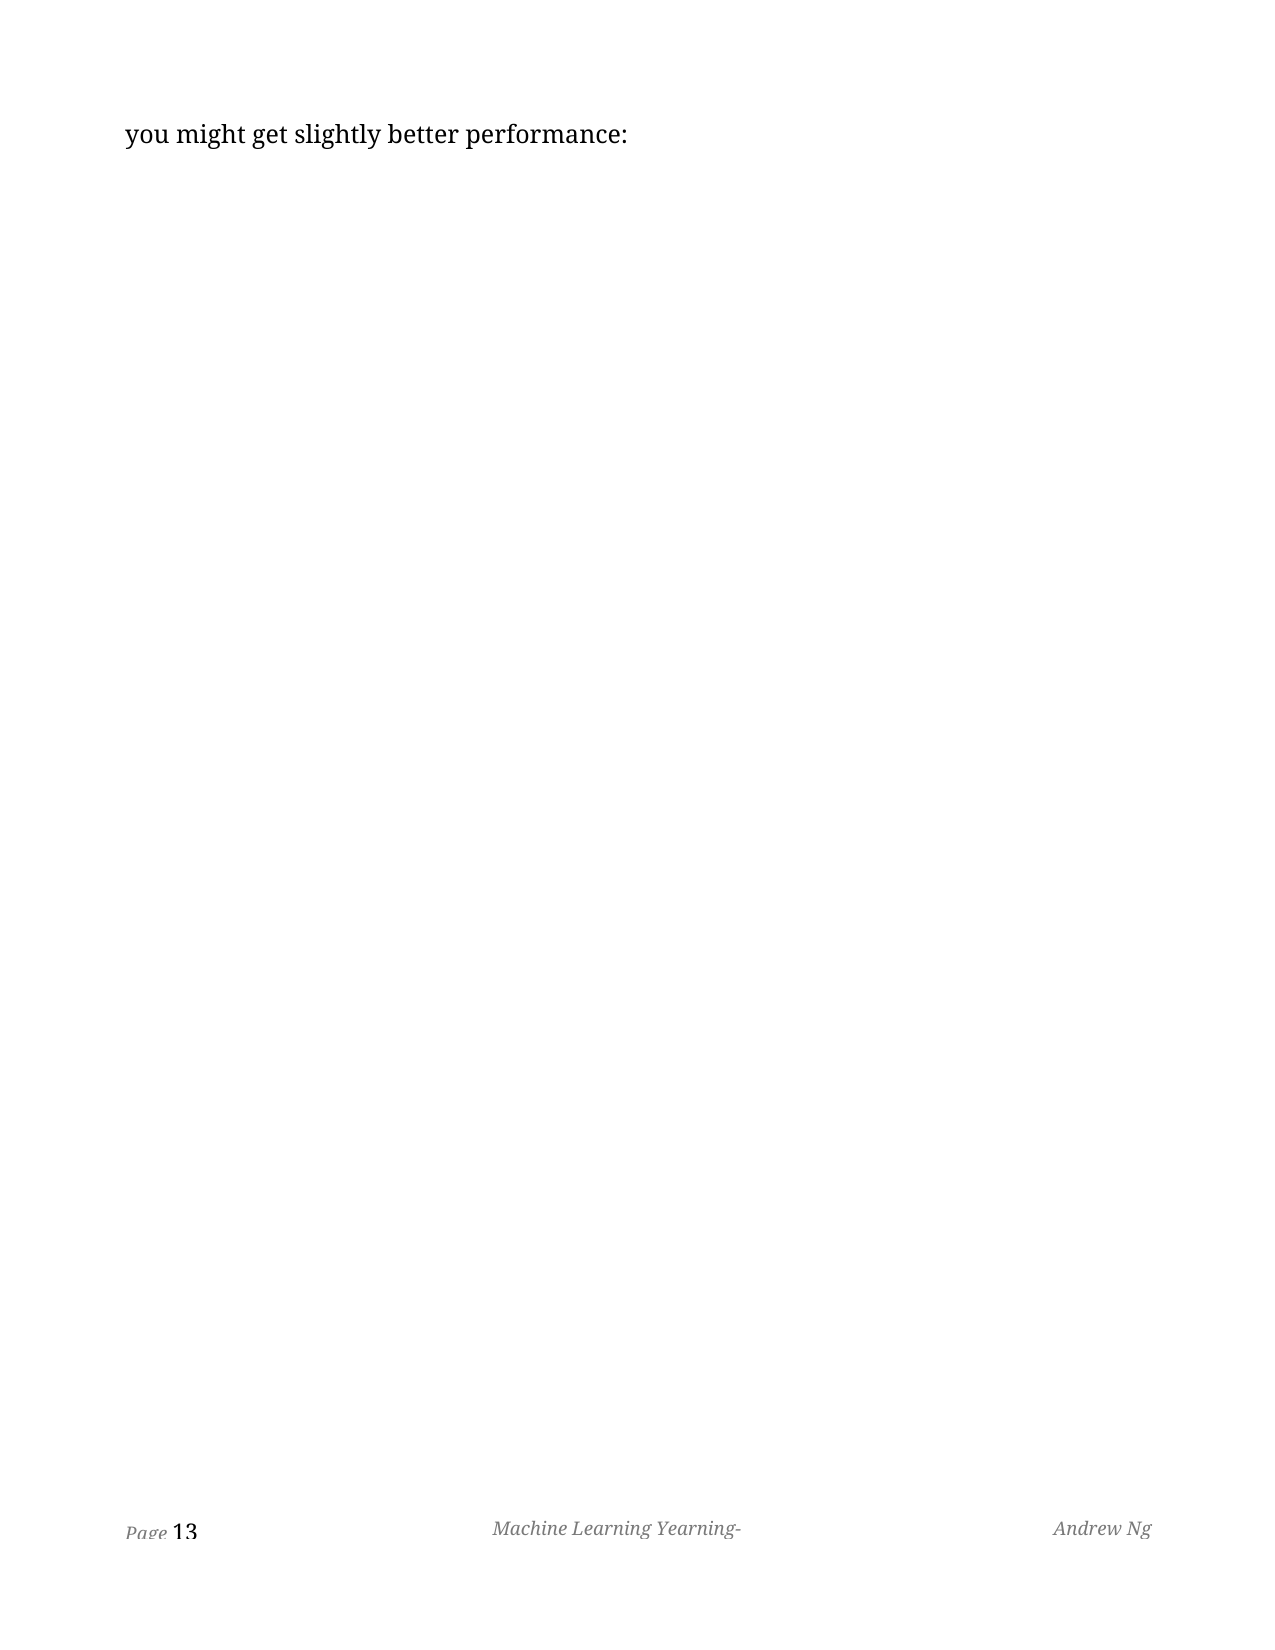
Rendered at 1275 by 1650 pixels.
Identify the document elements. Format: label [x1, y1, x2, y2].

text [125, 117, 1118, 151]
